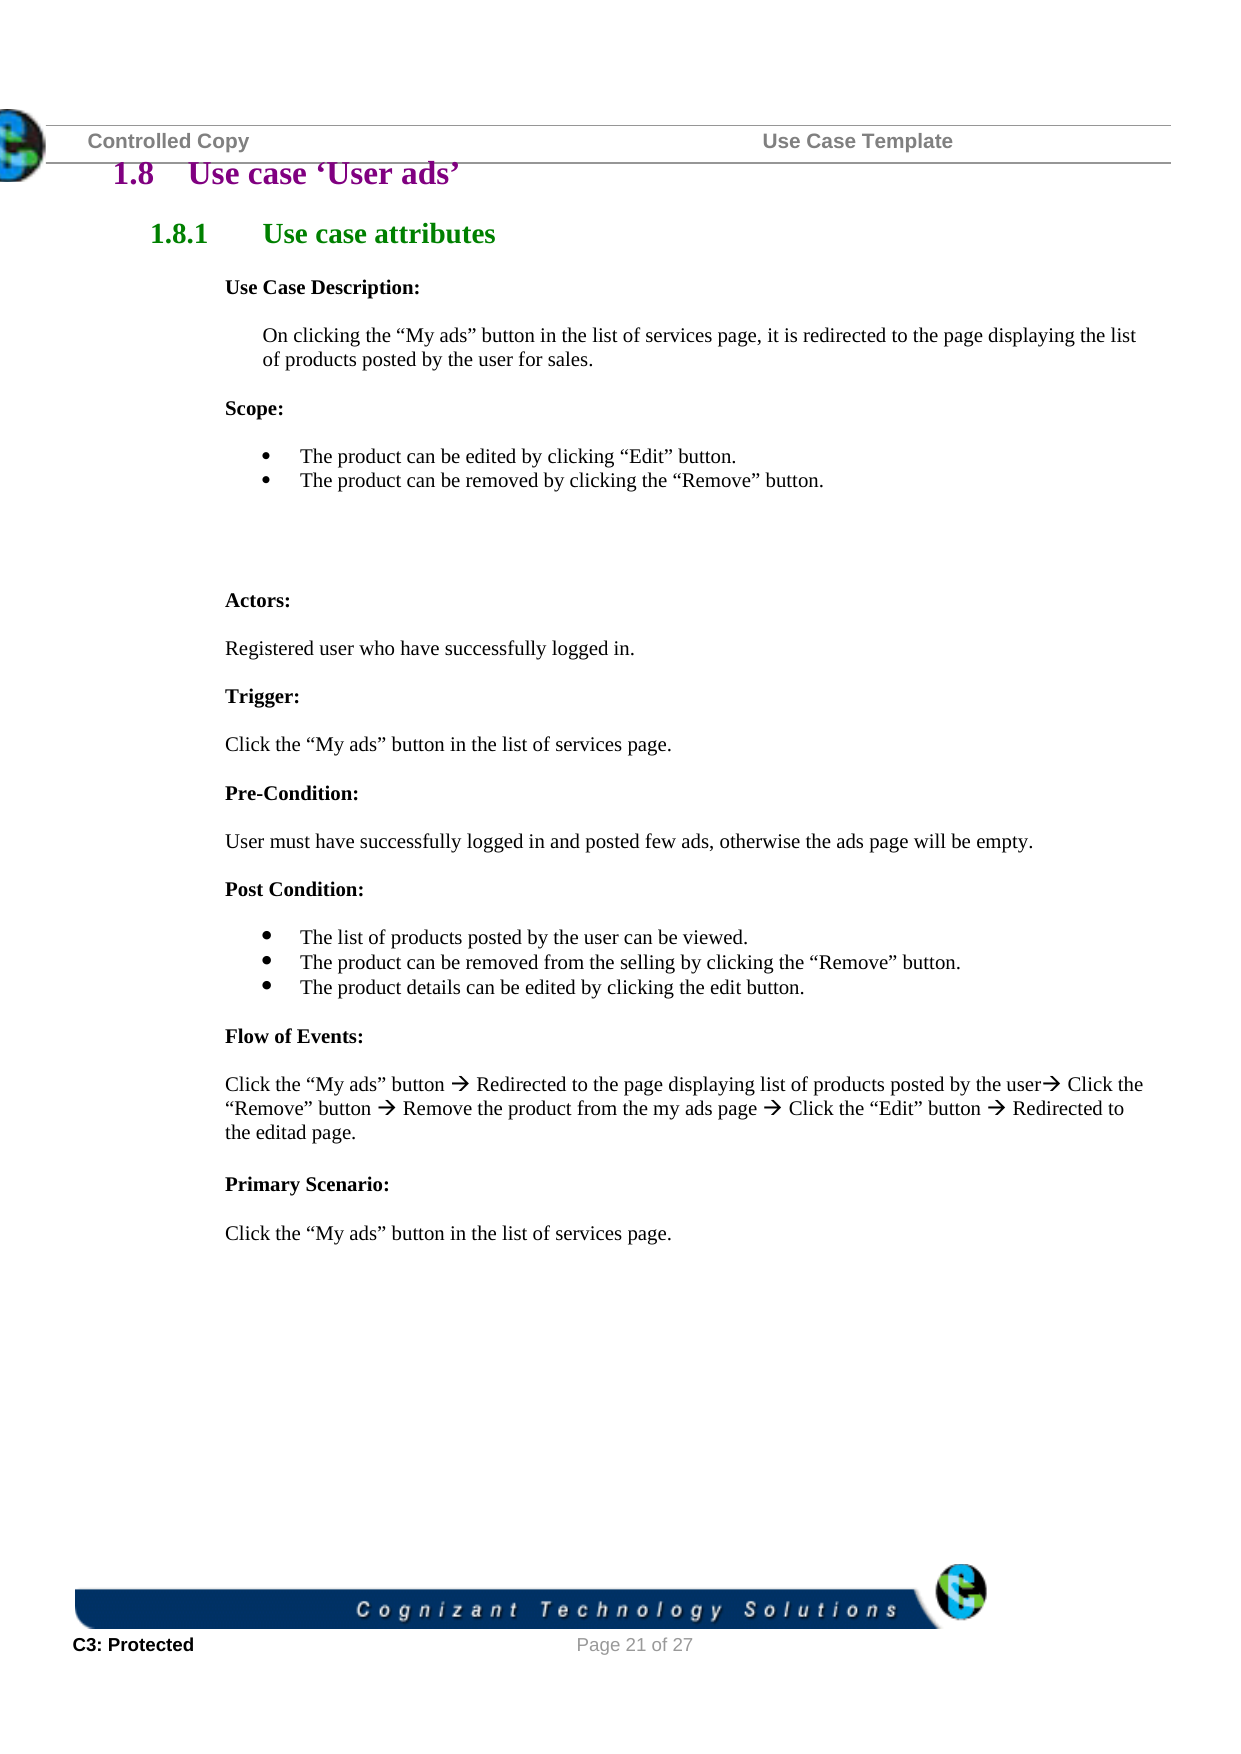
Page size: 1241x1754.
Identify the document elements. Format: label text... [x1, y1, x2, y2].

text Click the “My ads” button Redirected to the page displaying list of products posted by the user Click the “Remove” button Remove the product from the my ads page Click the “Edit” button Redirected to the editad page. [225, 1072, 1153, 1144]
list The product can be removed from the selling by clicking the “Remove” button. [262, 950, 1165, 974]
text User must have successfully logged in and posted few ads, otherwise the ads page will be empty. [225, 828, 1153, 853]
list The product can be removed by clicking the “Remove” button. [262, 468, 1153, 492]
picture [75, 1564, 1030, 1629]
text Registered user who have successfully logged in. [225, 636, 1153, 660]
list The product can be edited by clicking “Edit” button. [262, 443, 1153, 468]
subtitle Use case attributes [150, 217, 1165, 250]
picture [0, 109, 46, 182]
list The product details can be edited by clicking the edit button. [262, 974, 1165, 999]
text Scope: [225, 395, 1153, 419]
text Actors: [225, 588, 1153, 612]
text On clicking the “My ads” button in the list of services page, it is redirected to the page displaying the list of products posted by the user for sales. [262, 323, 1153, 371]
text Trigger: [225, 684, 1153, 708]
text Flow of Events: [225, 1023, 1153, 1048]
text Click the “My ads” button in the list of services page. [225, 732, 1153, 756]
text Pre-Condition: [225, 780, 1153, 804]
text Post Condition: [225, 877, 1153, 901]
subtitle Use case ‘User ads’ [112, 153, 1165, 192]
text Use Case Description: [225, 275, 1153, 299]
text Click the “My ads” button in the list of services page. [75, 1221, 1153, 1245]
list The list of products posted by the user can be viewed. [262, 925, 1165, 950]
text Primary Scenario: [150, 1171, 1153, 1196]
